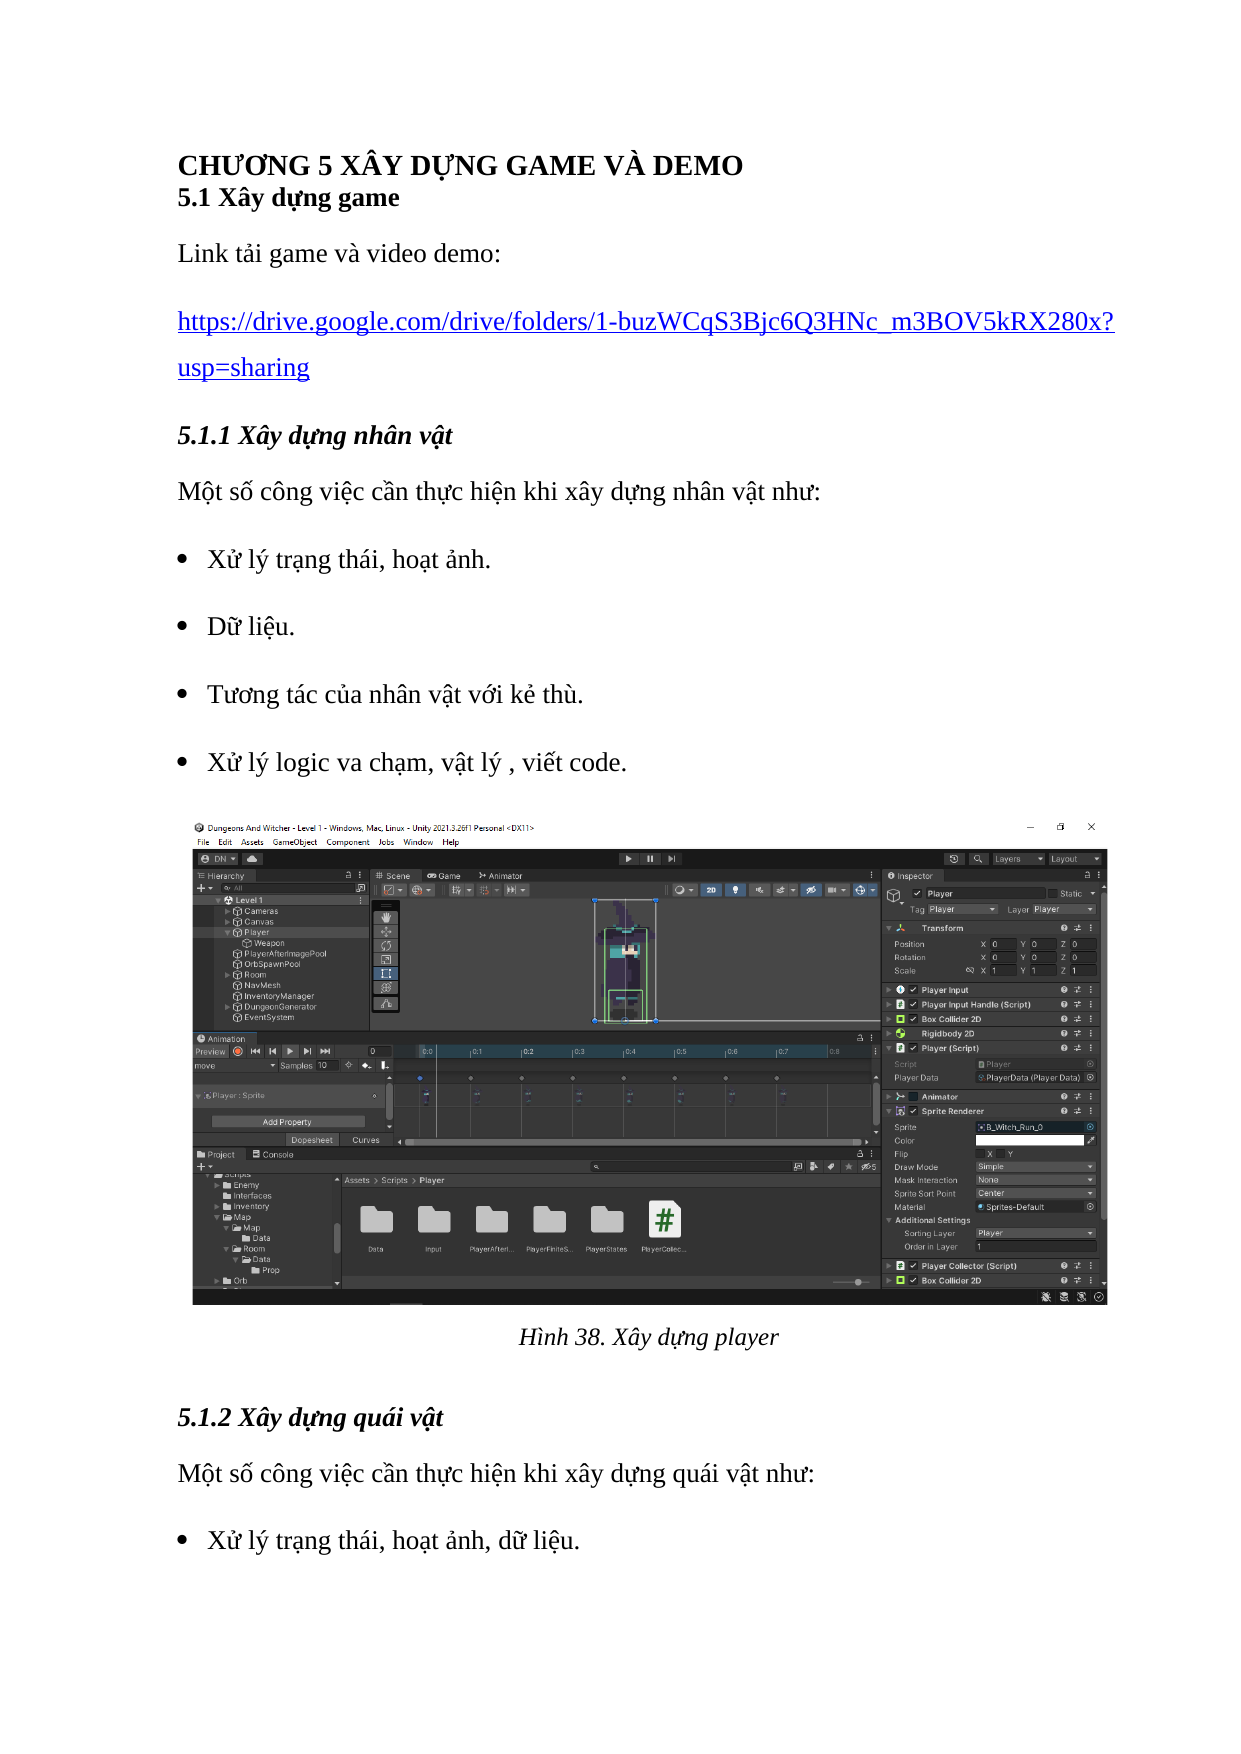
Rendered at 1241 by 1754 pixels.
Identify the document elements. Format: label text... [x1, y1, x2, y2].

text Link tải game và video demo: [177, 237, 1122, 268]
picture [192, 821, 1108, 1305]
subtitle XÂY DỰNG GAME VÀ DEMO [177, 148, 1122, 181]
text Xử lý trạng thái, hoạt ảnh. [177, 543, 1122, 574]
text Một số công việc cần thực hiện khi xây dựng quái vật như: [177, 1457, 1122, 1488]
text Một số công việc cần thực hiện khi xây dựng nhân vật như: [177, 475, 1122, 506]
text Tương tác của nhân vật với kẻ thù. [177, 678, 1122, 709]
subtitle Xây dựng nhân vật [177, 419, 1122, 450]
text https://drive.google.com/drive/folders/1-buzWCqS3Bjc6Q3HNc_m3BOV5kRX280x?usp=sharing [177, 305, 1122, 383]
text Xử lý trạng thái, hoạt ảnh, dữ liệu. [177, 1524, 1122, 1556]
subtitle Xây dựng quái vật [177, 1401, 1122, 1432]
text Dữ liệu. [177, 610, 1122, 642]
subtitle Xây dựng game [177, 181, 1122, 212]
text Xử lý logic va chạm, vật lý , viết code. [177, 746, 1122, 777]
